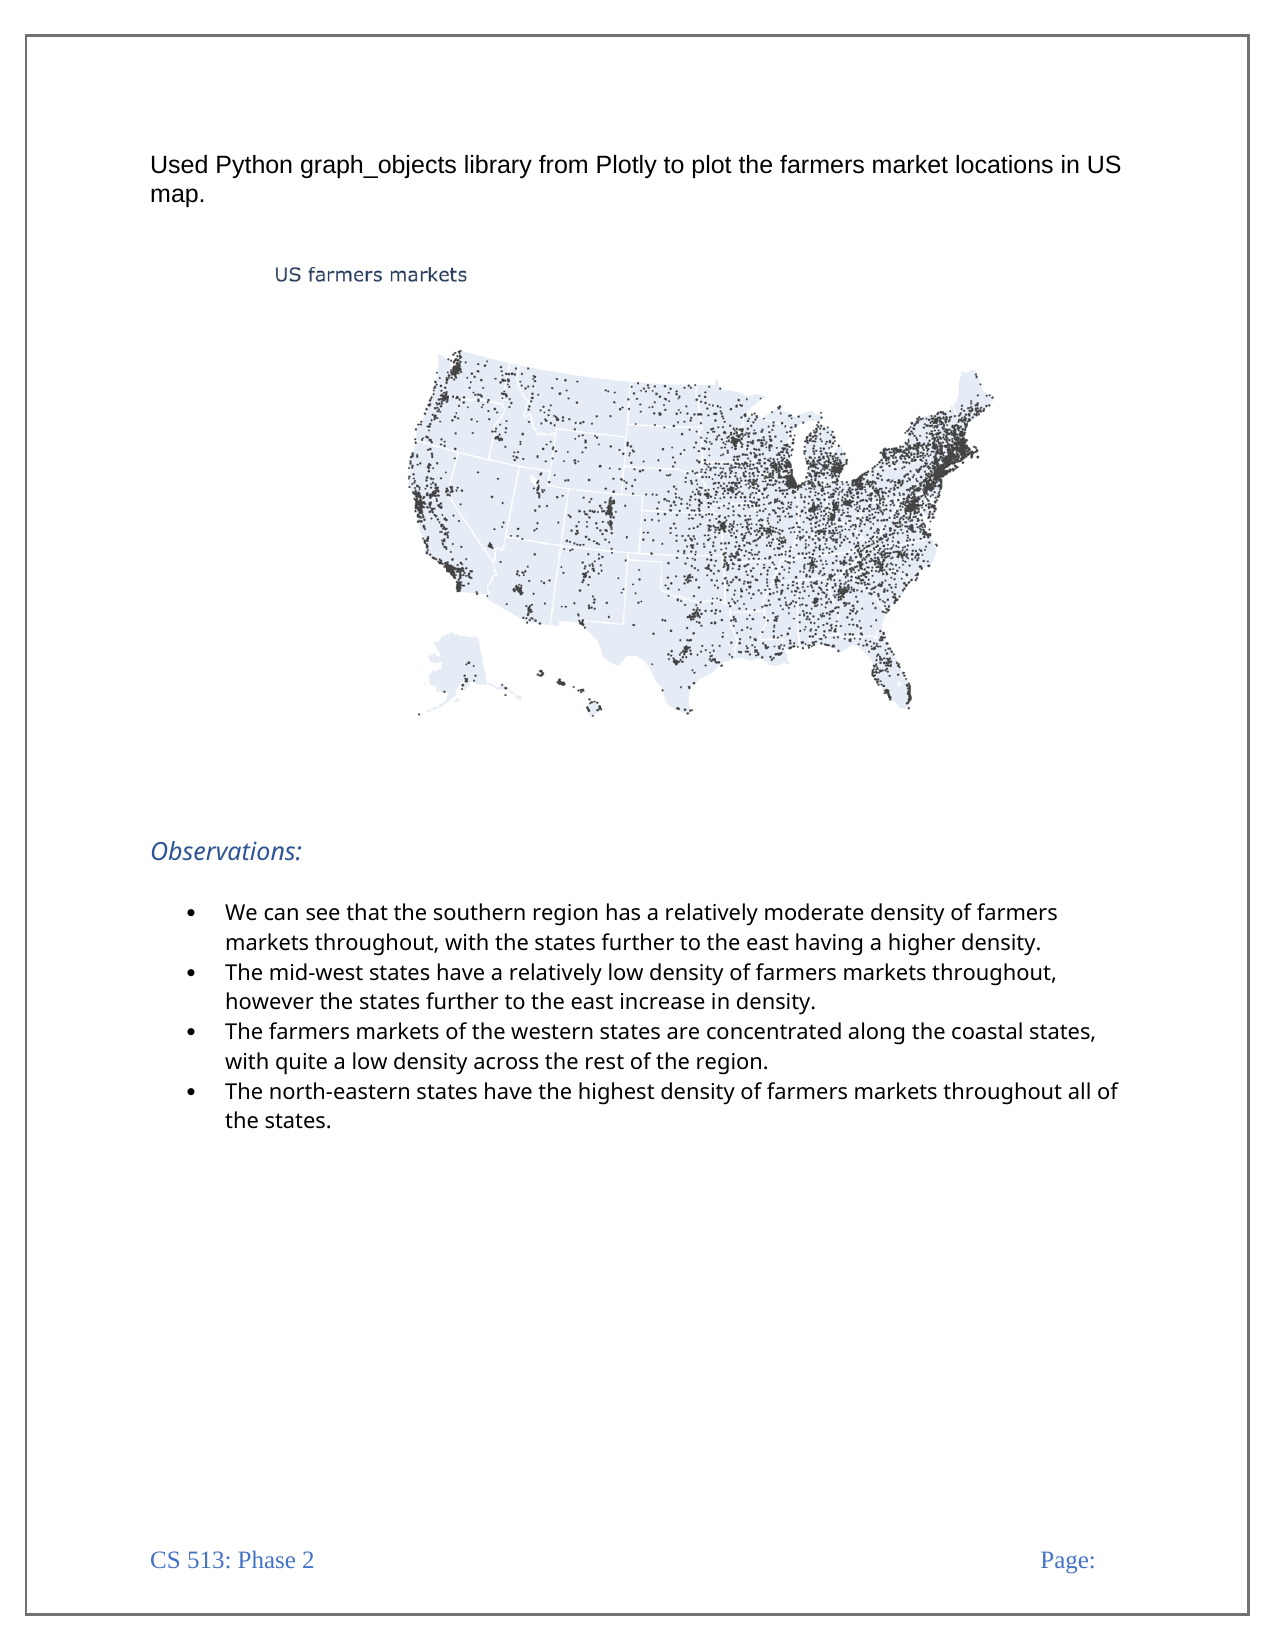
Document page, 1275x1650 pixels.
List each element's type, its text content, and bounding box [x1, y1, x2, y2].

list We can see that the southern region has a relatively moderate density of farmers markets throughout, with the states further to the east having a higher density. [187, 897, 1125, 957]
list The north-eastern states have the highest density of farmers markets throughout all of the states. [187, 1076, 1125, 1135]
subtitle Observations: [150, 834, 1125, 868]
list The mid-west states have a relatively low density of farmers markets throughout, however the states further to the east increase in density. [187, 957, 1125, 1016]
text Used Python graph_objects library from Plotly to plot the farmers market locations in US map. [150, 150, 1125, 207]
list The farmers markets of the western states are concentrated along the coastal states, with quite a low density across the rest of the region. [187, 1016, 1125, 1076]
picture [150, 236, 1209, 801]
